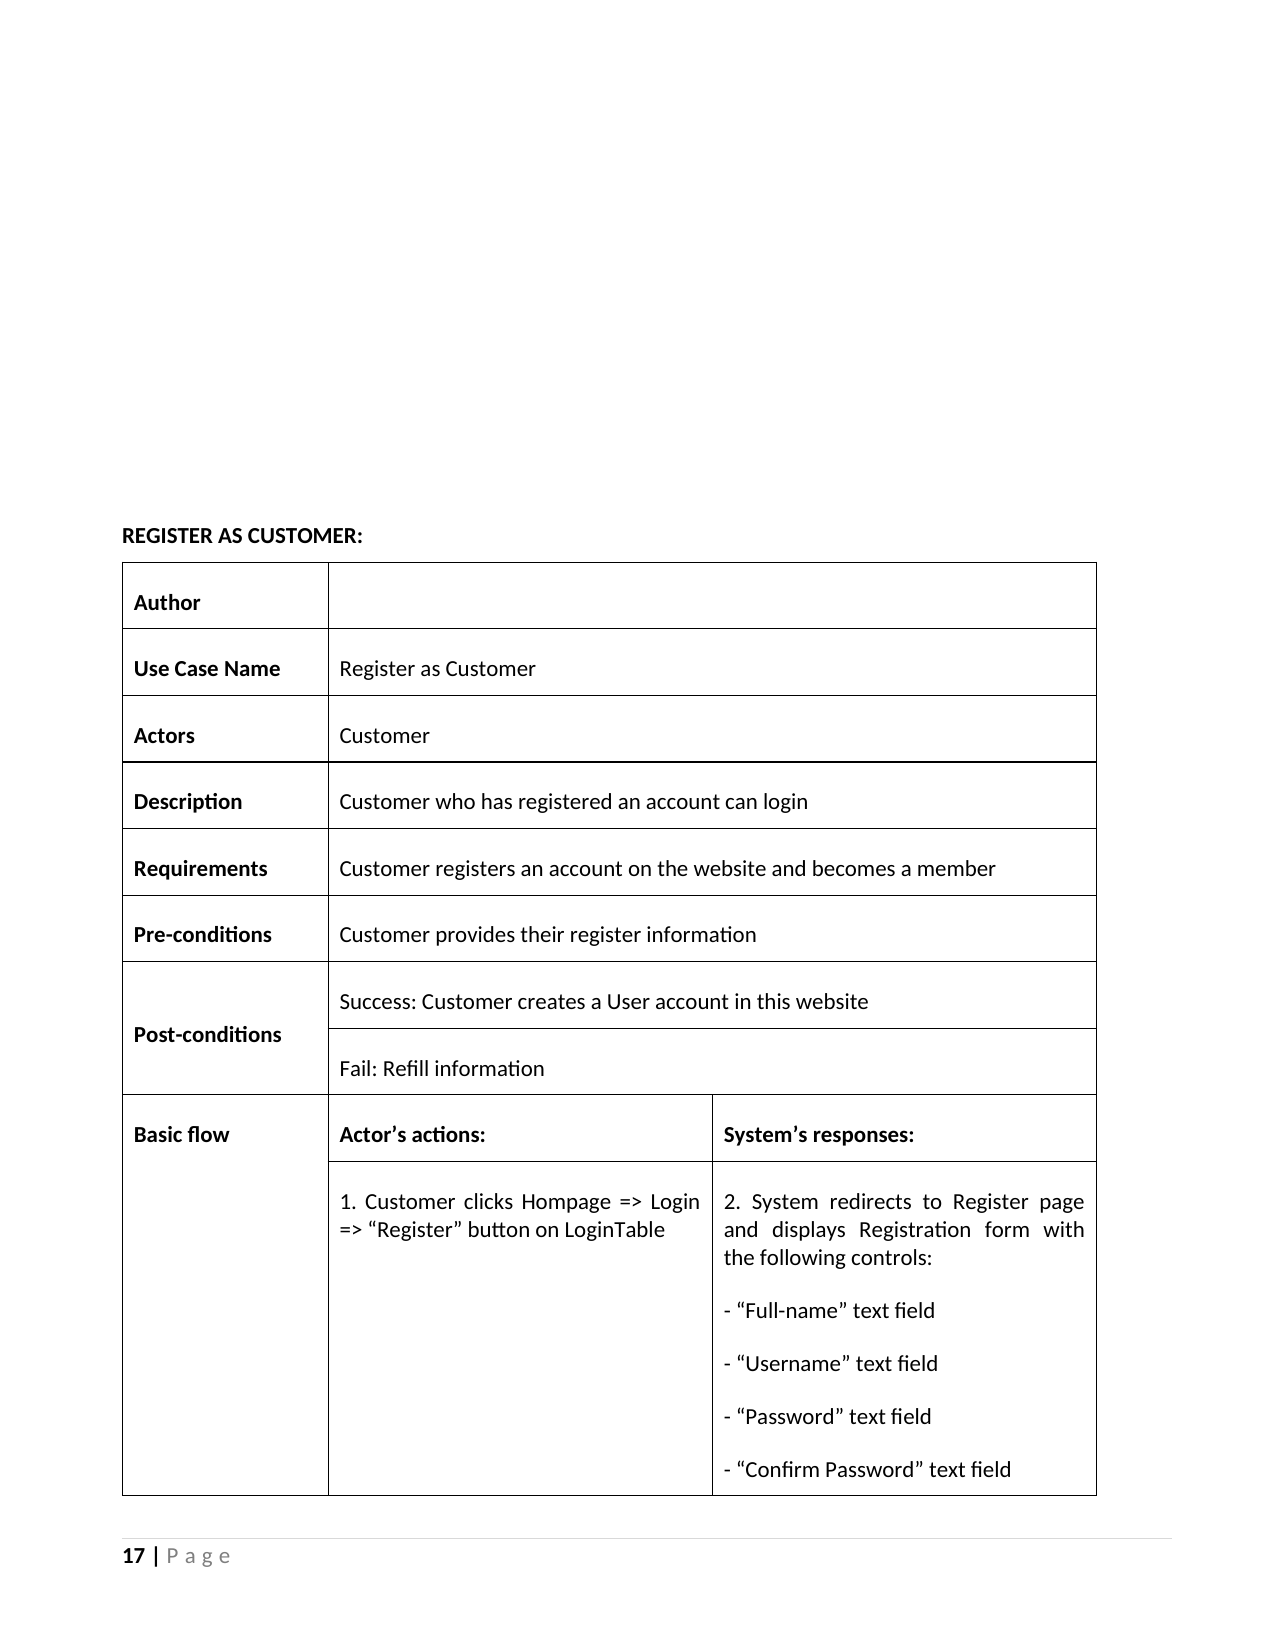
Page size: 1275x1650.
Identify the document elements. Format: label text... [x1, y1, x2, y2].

table_cell Customer registers an account on the website and becomes a member [329, 829, 1096, 894]
table_cell Basic flow [123, 1095, 328, 1495]
table_header Author [123, 563, 328, 628]
table_cell Pre-conditions [123, 896, 328, 961]
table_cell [329, 1162, 712, 1495]
table_cell Customer who has registered an account can login [329, 763, 1096, 828]
table_cell Register as Customer [329, 629, 1096, 695]
table_cell Fail: Refill information [329, 1029, 1096, 1094]
table_cell Actors [123, 696, 328, 761]
table_cell Use Case Name [123, 629, 328, 695]
table_cell Actor’s actions: [329, 1095, 712, 1161]
table_cell System’s responses: [713, 1095, 1096, 1161]
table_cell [713, 1162, 1096, 1495]
table_cell Requirements [123, 829, 328, 894]
table_cell Description [123, 763, 328, 828]
table_cell Customer [329, 696, 1096, 761]
text REGISTER AS CUSTOMER: [122, 521, 1172, 549]
table_cell Post-conditions [123, 962, 328, 1094]
table_cell Customer provides their register information [329, 896, 1096, 961]
table_header [329, 563, 1096, 628]
table_cell Success: Customer creates a User account in this website [329, 962, 1096, 1028]
